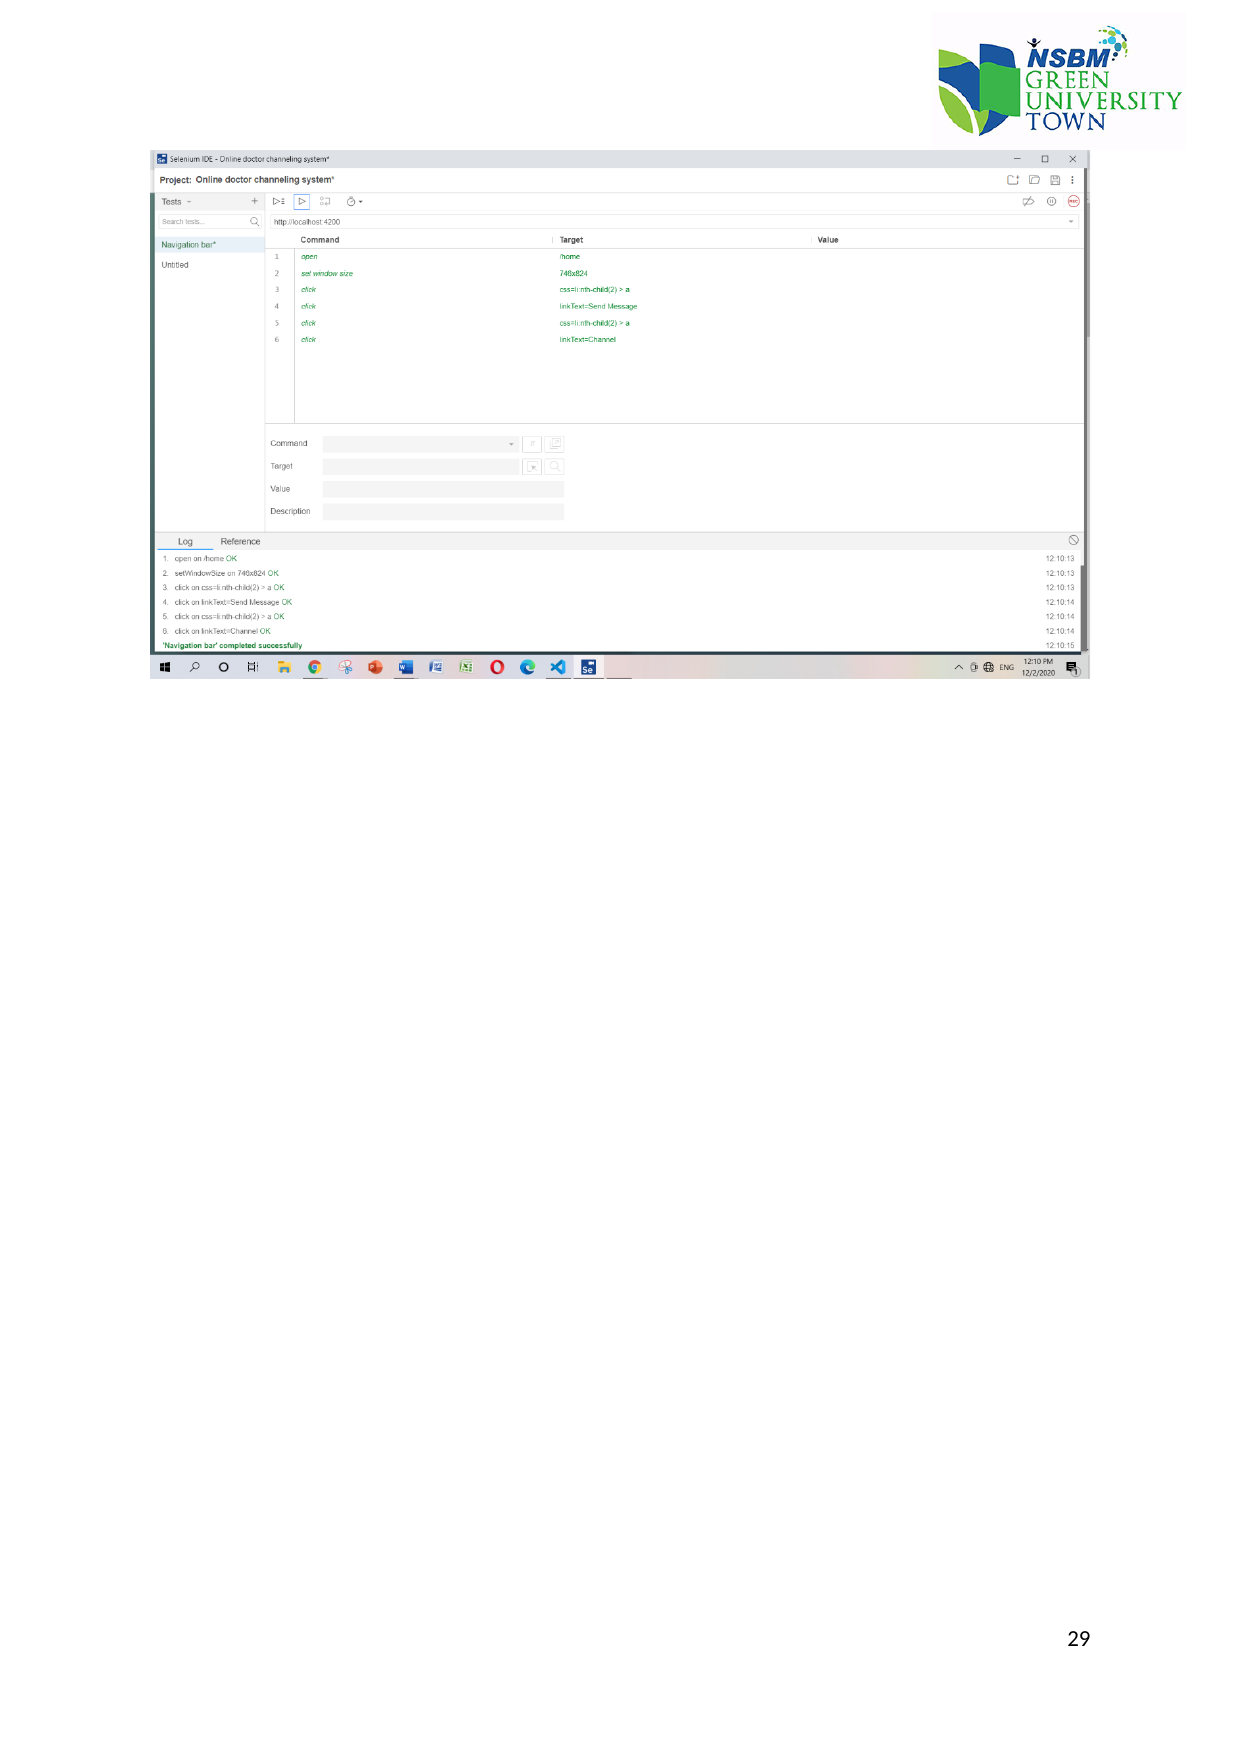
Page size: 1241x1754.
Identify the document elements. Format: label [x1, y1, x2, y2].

picture [150, 12, 1186, 679]
